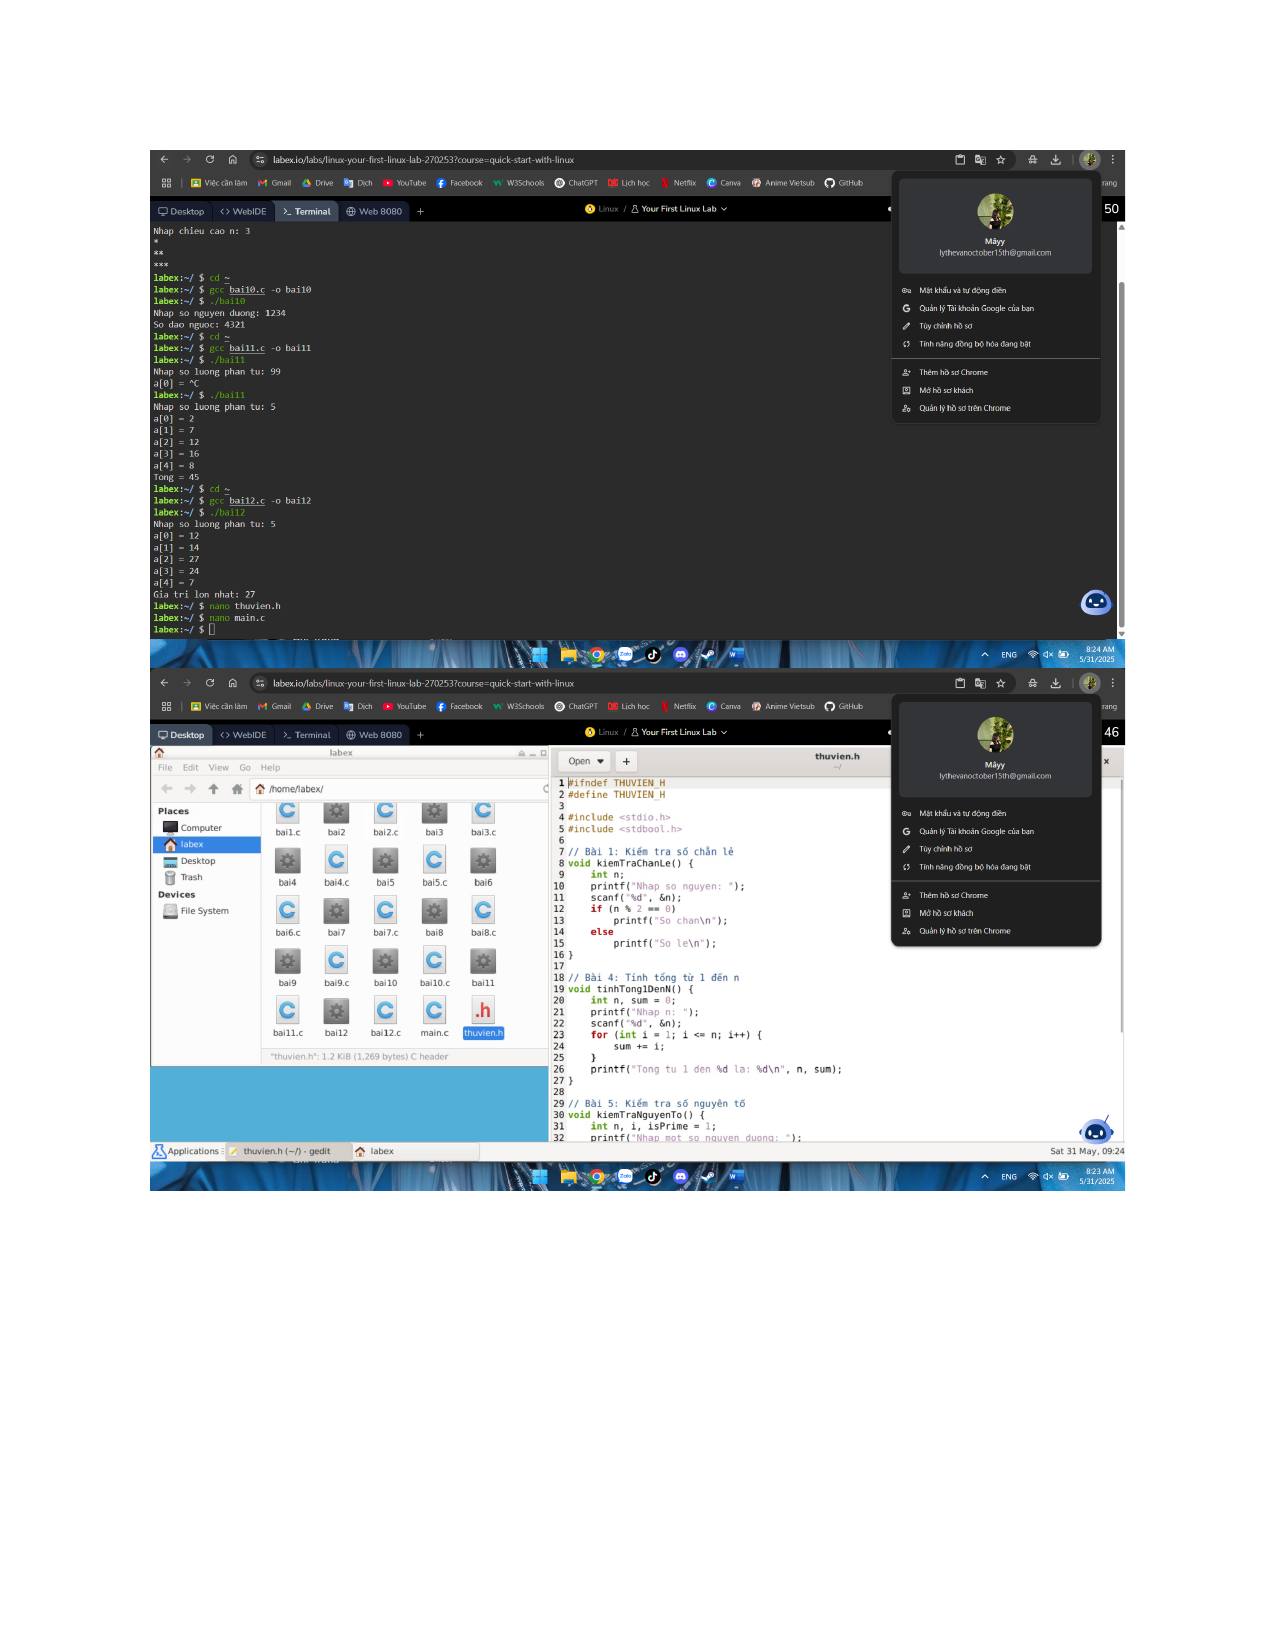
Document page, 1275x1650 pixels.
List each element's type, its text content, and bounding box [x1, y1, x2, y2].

picture [150, 150, 1125, 1191]
